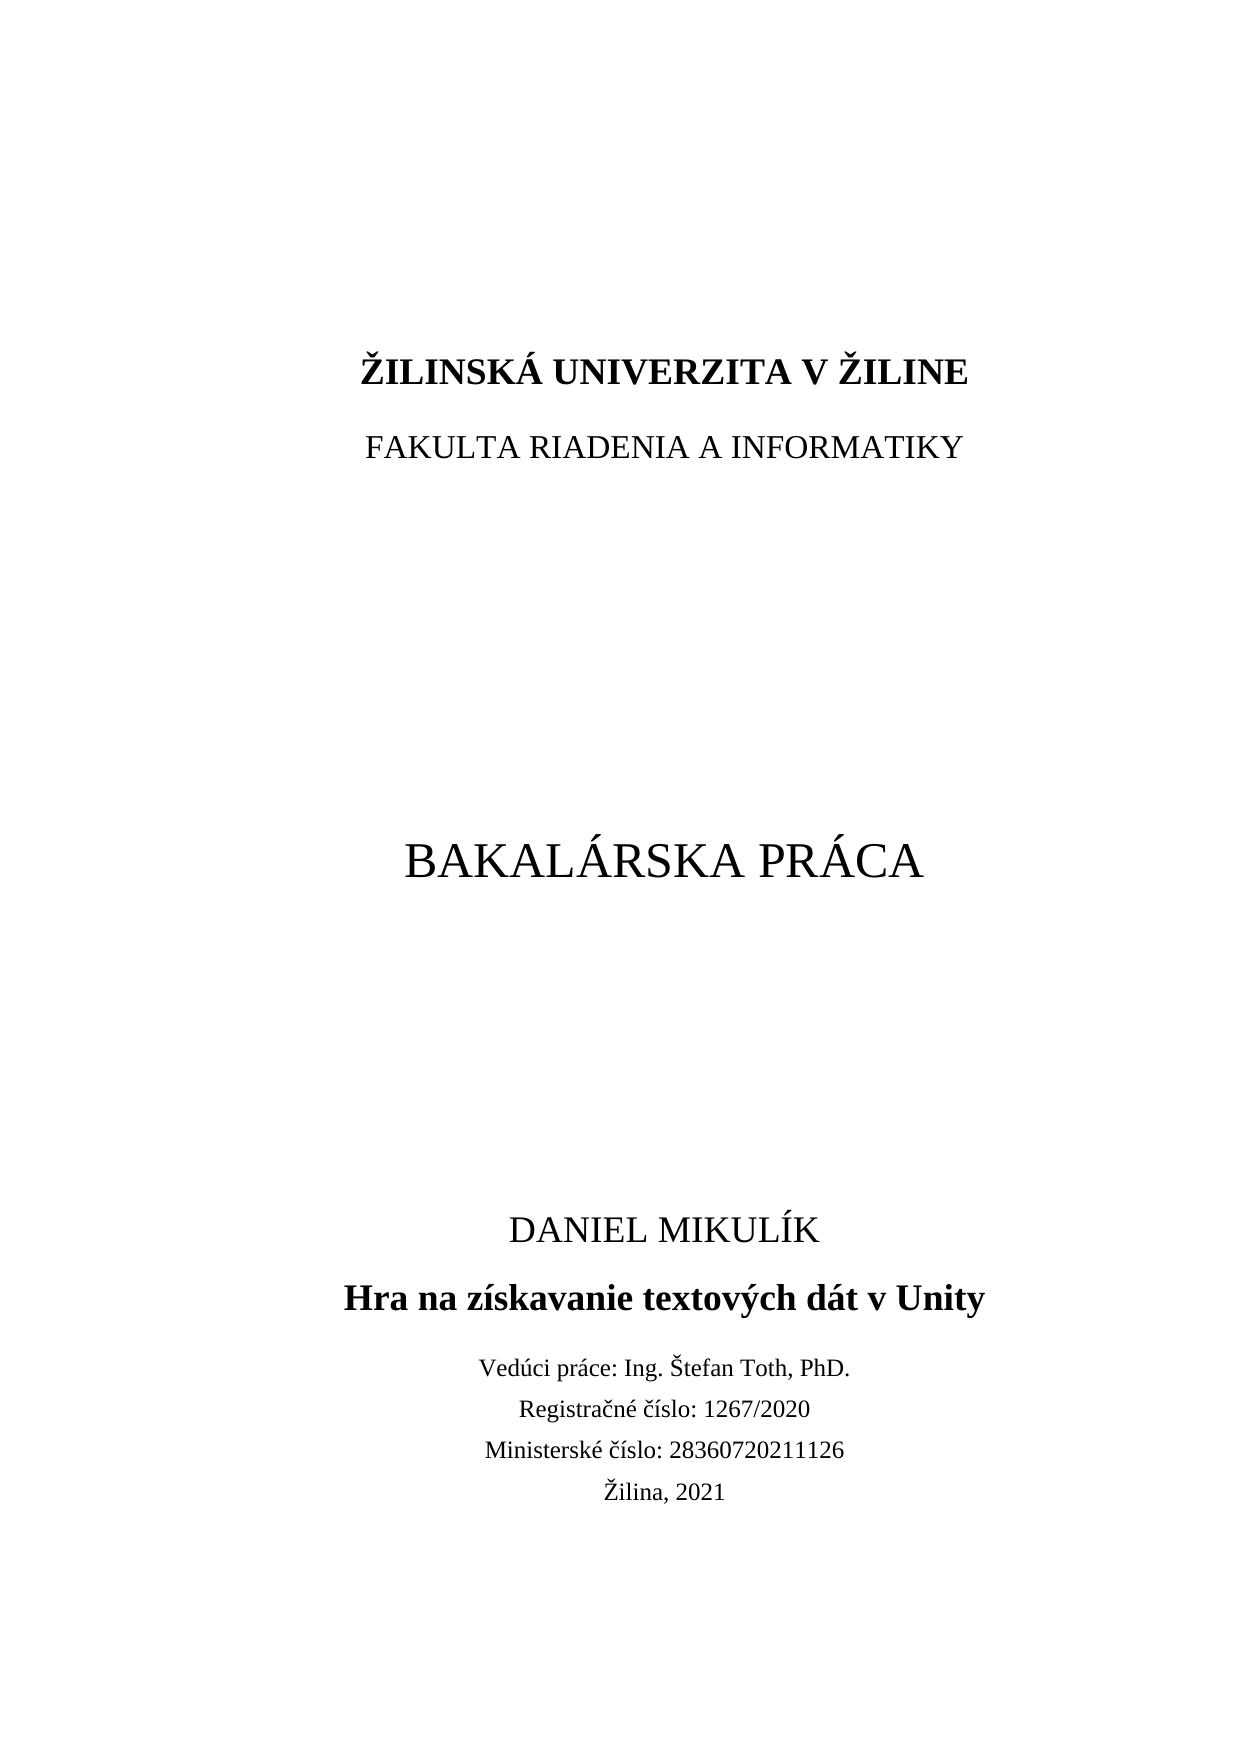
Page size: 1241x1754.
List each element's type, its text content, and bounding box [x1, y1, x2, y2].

text Žilina, 2021 [207, 1477, 1122, 1505]
text Ministerské číslo: 28360720211126 [207, 1435, 1122, 1464]
text DANIEL MIKULÍK [207, 1208, 1122, 1251]
text BAKALÁRSKA PRÁCA [207, 831, 1122, 888]
text FAKULTA RIADENIA A INFORMATIKY [207, 427, 1122, 465]
text Registračné číslo: 1267/2020 [207, 1394, 1122, 1423]
text Vedúci práce: Ing. Štefan Toth, PhD. [207, 1353, 1122, 1382]
text Hra na získavanie textových dát v Unity [207, 1276, 1122, 1319]
text ŽILINSKÁ UNIVERZITA V ŽILINE [207, 350, 1122, 393]
